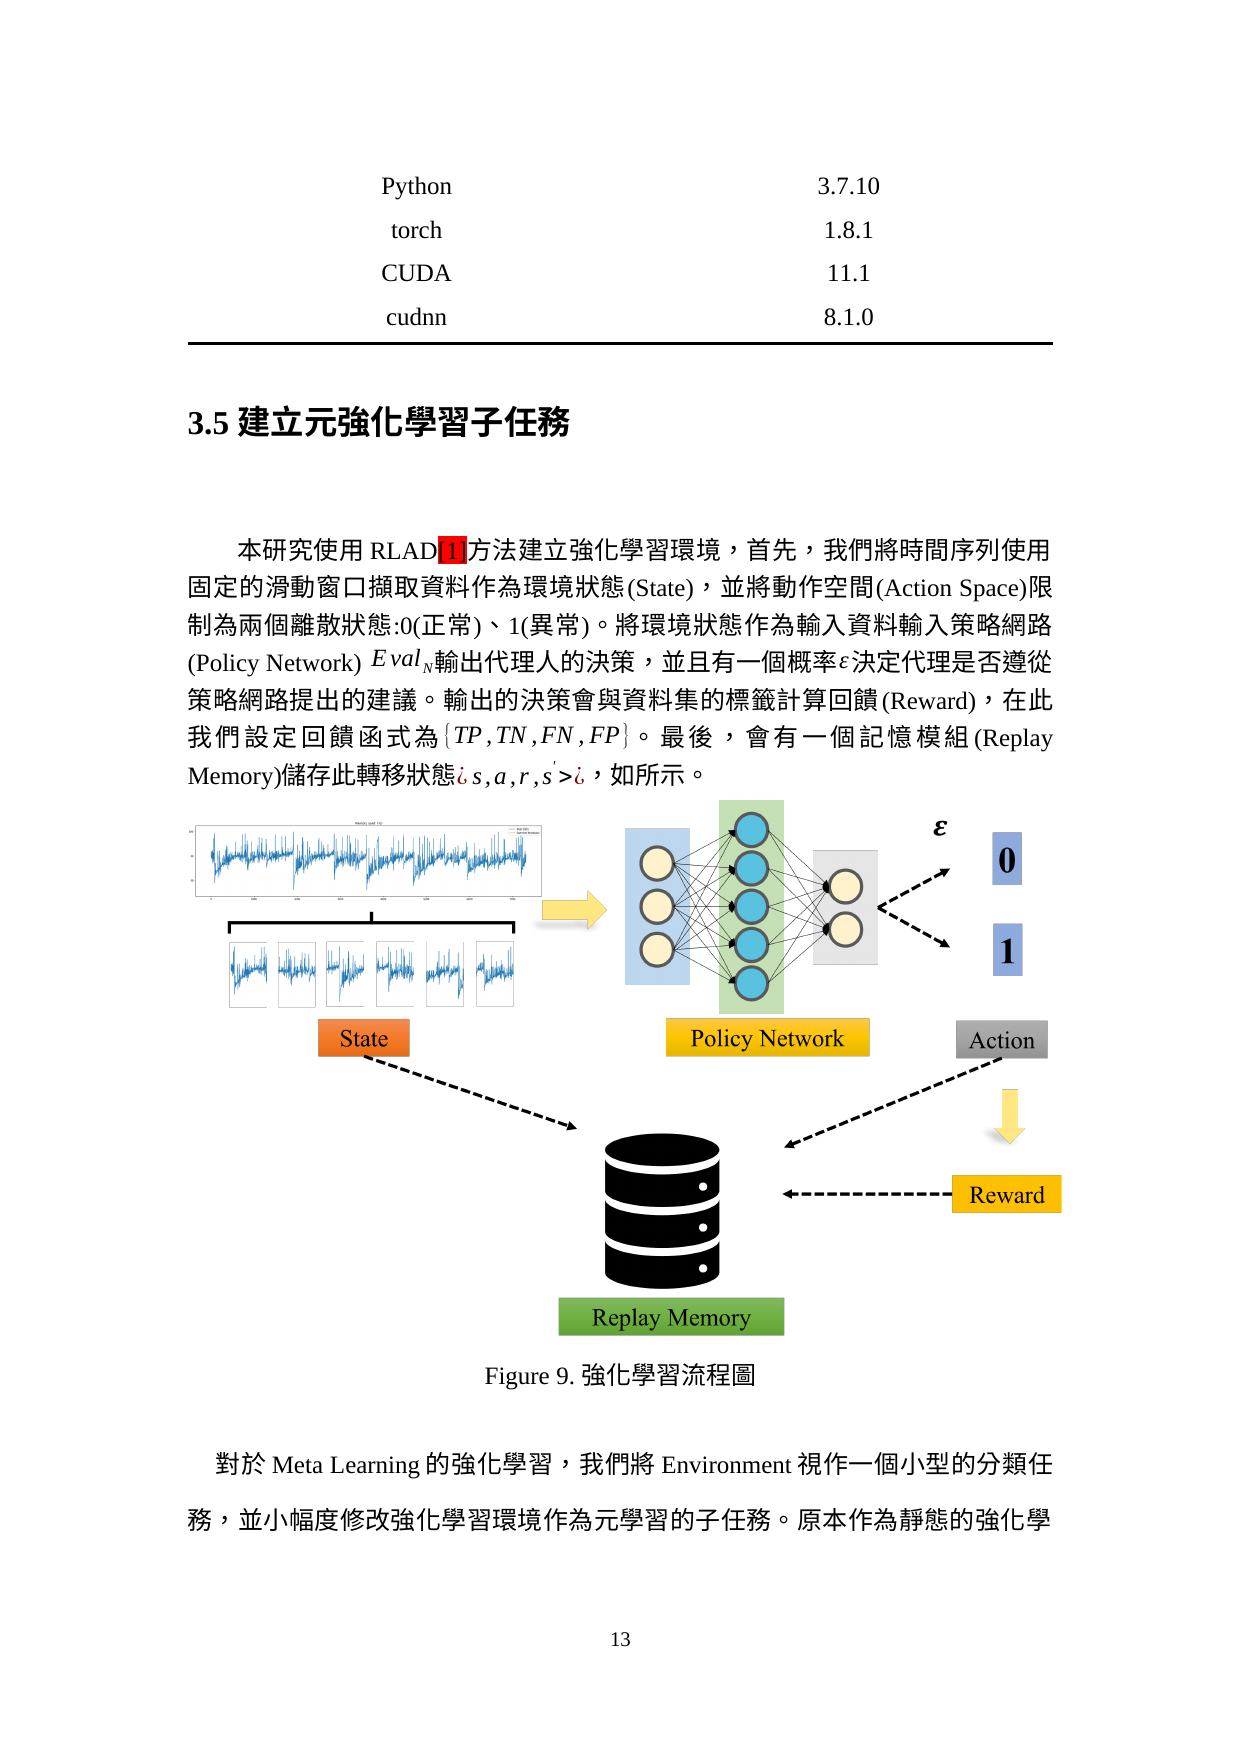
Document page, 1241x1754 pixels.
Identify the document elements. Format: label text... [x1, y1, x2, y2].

table_cell CUDA [188, 254, 645, 298]
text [187, 1444, 1053, 1538]
subtitle 3.5 建立元強化學習子任務 [187, 382, 1053, 457]
table_cell 1.8.1 [645, 210, 1052, 254]
table_cell Python [188, 165, 645, 210]
table_cell 11.1 [645, 254, 1052, 298]
text 本研究使用RLAD[1]方法建立強化學習環境，首先，我們將時間序列使用固定的滑動窗口擷取資料作為環境狀態(State)，並將動作空間(Action Space)限制為兩個離散狀態:0(正常)、1(異常)。將環境狀態作為輸入資料輸入策略網路(Policy Network) 輸出代理人的決策，並且有一個概率決定代理是否遵從策略網路提出的建議。輸出的決策會與資料集的標籤計算回饋(Reward)，在此我們設定回饋函式為。最後，會有一個記憶模組(Replay Memory)儲存此轉移狀態，如所示。 [187, 529, 1053, 792]
table_cell cudnn [188, 298, 645, 342]
table_cell 8.1.0 [645, 298, 1052, 342]
table_cell 3.7.10 [645, 165, 1052, 210]
table_cell torch [188, 210, 645, 254]
picture [187, 800, 1062, 1346]
